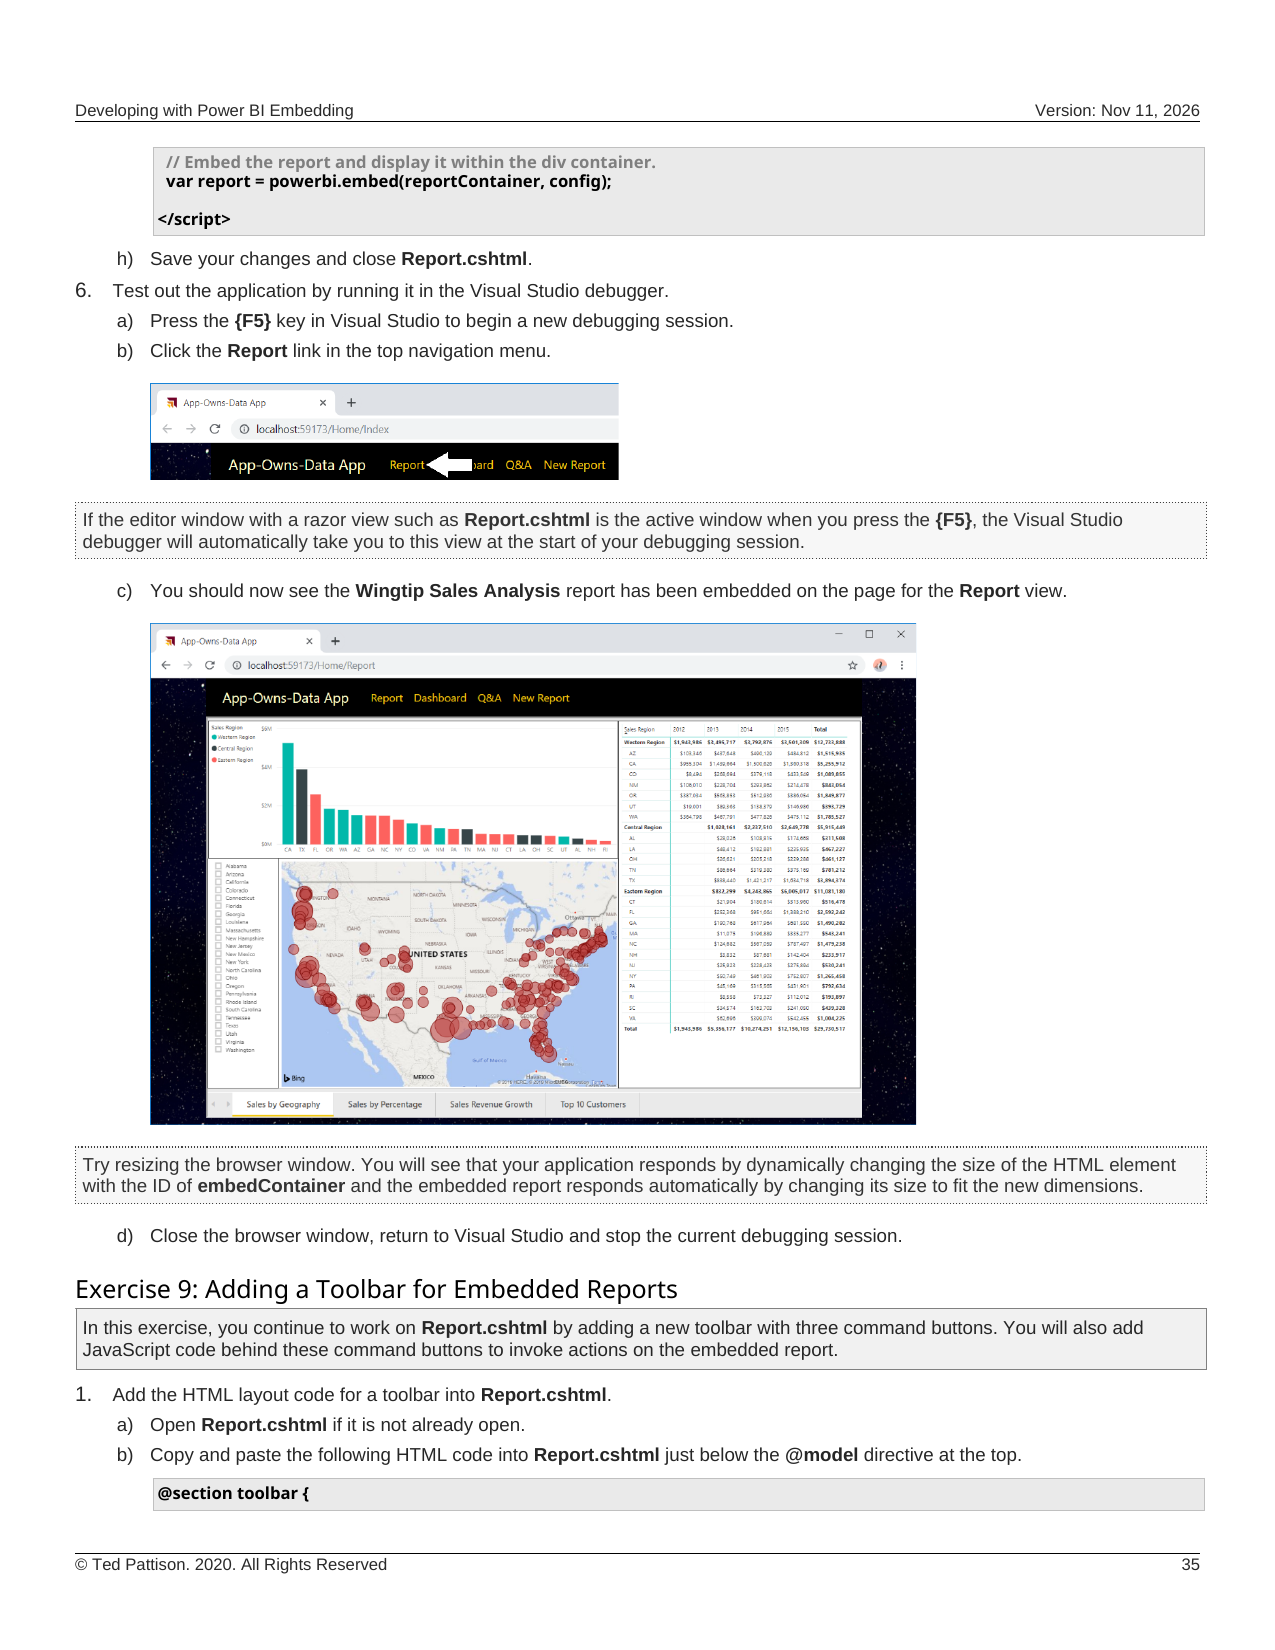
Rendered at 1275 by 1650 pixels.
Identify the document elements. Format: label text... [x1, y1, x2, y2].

text In this exercise, you continue to work on Report.cshtml by adding a new toolbar with three command buttons. You will also add JavaScript code behind these command buttons to invoke actions on the embedded report. [77, 1309, 1206, 1369]
picture [150, 383, 619, 480]
list Press the {F5} key in Visual Studio to begin a new debugging session. [117, 310, 1200, 332]
list Save your changes and close Report.cshtml. [117, 248, 1200, 269]
list Copy and paste the following HTML code into Report.cshtml just below the @model directive at the top. [117, 1444, 1200, 1465]
list You should now see the Wingtip Sales Analysis report has been embedded on the page for the Report view. [117, 580, 1200, 602]
list Click the Report link in the top navigation menu. [117, 340, 1200, 362]
text var report = powerbi.embed(reportContainer, config); [154, 166, 1204, 184]
list Test out the application by running it in the Visual Studio debugger. [75, 278, 1200, 302]
text </script> [154, 203, 1204, 235]
text // Embed the report and display it within the div container. [154, 148, 1204, 166]
text If the editor window with a razor view such as Report.cshtml is the active window when you press the {F5}, the Visual Studio debugger will automatically take you to this view at the start of your debugging session. [75, 502, 1207, 559]
subtitle Exercise 9: Adding a Toolbar for Embedded Reports [75, 1272, 1200, 1308]
list Add the HTML layout code for a toolbar into Report.cshtml. [75, 1382, 1200, 1406]
list Open Report.cshtml if it is not already open. [117, 1414, 1200, 1435]
list Close the browser window, return to Visual Studio and stop the current debugging session. [117, 1225, 1200, 1247]
text Try resizing the browser window. You will see that your application responds by dynamically changing the size of the HTML element with the ID of embedContainer and the embedded report responds automatically by changing its size to fit the new dimensions. [75, 1146, 1207, 1204]
picture [150, 623, 917, 1125]
text @section toolbar { [154, 1479, 1204, 1510]
